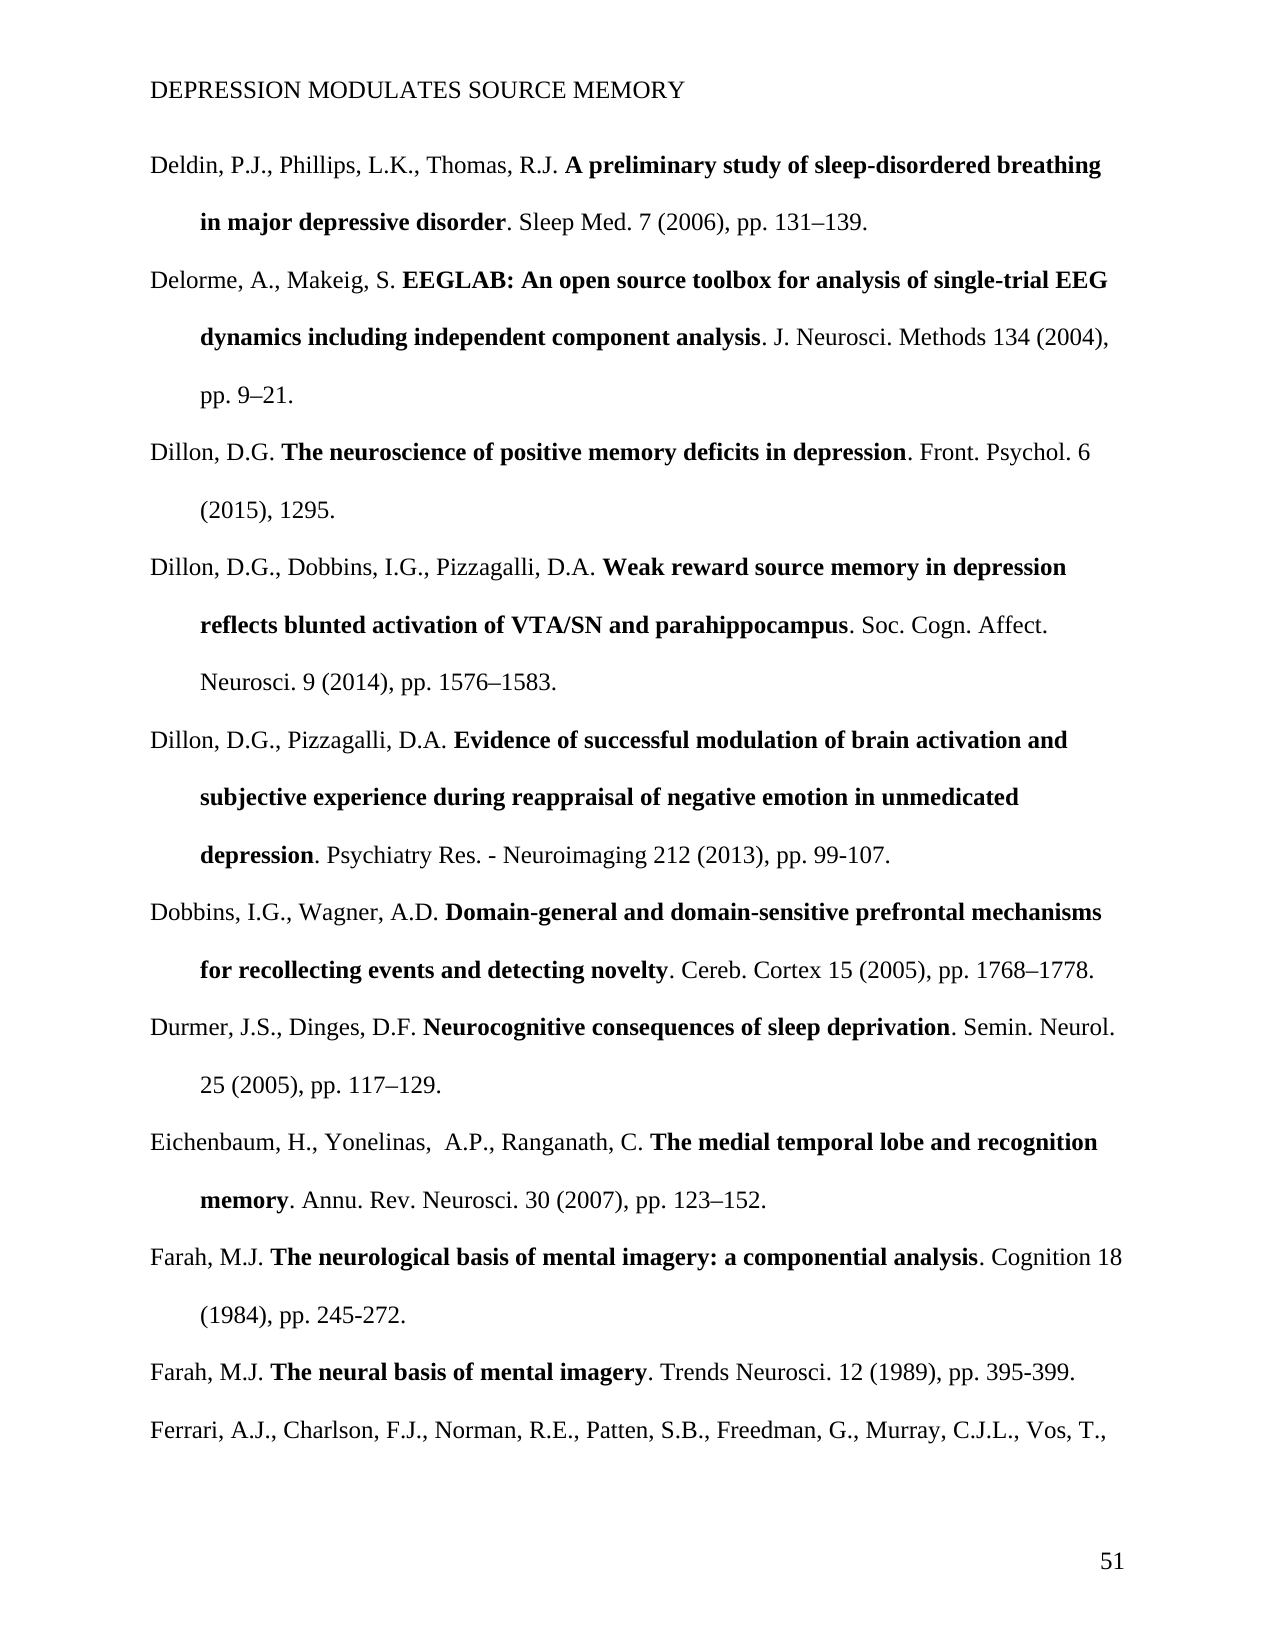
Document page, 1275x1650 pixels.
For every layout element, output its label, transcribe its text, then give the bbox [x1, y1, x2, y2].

text Durmer, J.S., Dinges, D.F. Neurocognitive consequences of sleep deprivation. Semin. Neurol. 25 (2005), pp. 117–129. [150, 1012, 1125, 1099]
text Delorme, A., Makeig, S. EEGLAB: An open source toolbox for analysis of single-trial EEG dynamics including independent component analysis. J. Neurosci. Methods 134 (2004), pp. 9–21. [150, 265, 1125, 409]
text Farah, M.J. The neural basis of mental imagery. Trends Neurosci. 12 (1989), pp. 395-399. [150, 1357, 1125, 1386]
text Dillon, D.G., Pizzagalli, D.A. Evidence of successful modulation of brain activation and subjective experience during reappraisal of negative emotion in unmedicated depression. Psychiatry Res. - Neuroimaging 212 (2013), pp. 99-107. [150, 725, 1125, 869]
text Deldin, P.J., Phillips, L.K., Thomas, R.J. A preliminary study of sleep-disordered breathing in major depressive disorder. Sleep Med. 7 (2006), pp. 131–139. [150, 150, 1125, 236]
text Dillon, D.G., Dobbins, I.G., Pizzagalli, D.A. Weak reward source memory in depression reflects blunted activation of VTA/SN and parahippocampus. Soc. Cogn. Affect. Neurosci. 9 (2014), pp. 1576–1583. [150, 552, 1125, 696]
text Dillon, D.G. The neuroscience of positive memory deficits in depression. Front. Psychol. 6 (2015), 1295. [150, 437, 1125, 524]
text Eichenbaum, H., Yonelinas, A.P., Ranganath, C. The medial temporal lobe and recognition memory. Annu. Rev. Neurosci. 30 (2007), pp. 123–152. [150, 1127, 1125, 1214]
text Dobbins, I.G., Wagner, A.D. Domain-general and domain-sensitive prefrontal mechanisms for recollecting events and detecting novelty. Cereb. Cortex 15 (2005), pp. 1768–1778. [150, 897, 1125, 984]
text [150, 1415, 1125, 1444]
text Farah, M.J. The neurological basis of mental imagery: a componential analysis. Cognition 18 (1984), pp. 245-272. [150, 1242, 1125, 1329]
